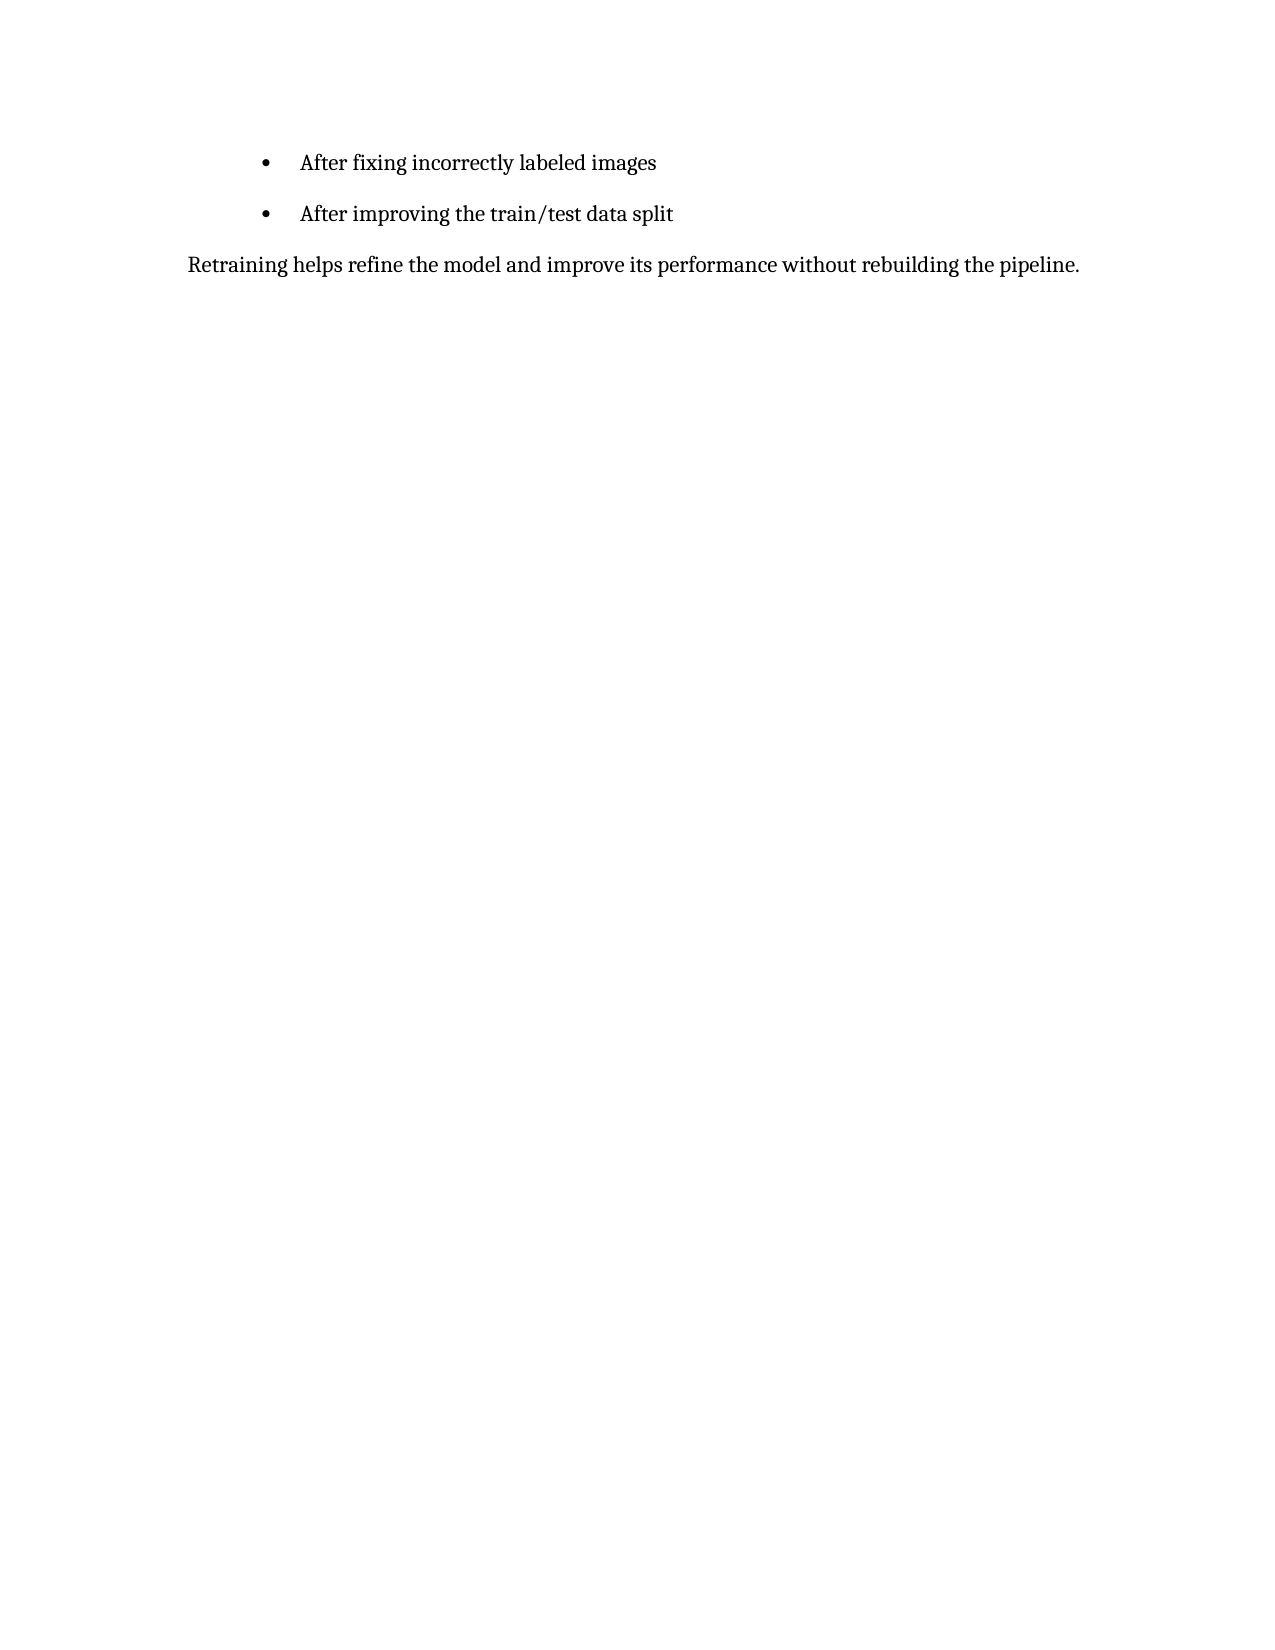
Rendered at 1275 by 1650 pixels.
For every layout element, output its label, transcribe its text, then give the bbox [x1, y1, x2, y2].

list After fixing incorrectly labeled images [262, 150, 1087, 176]
text Retraining helps refine the model and improve its performance without rebuilding the pipeline. [187, 252, 1087, 278]
list After improving the train/test data split [262, 201, 1087, 227]
